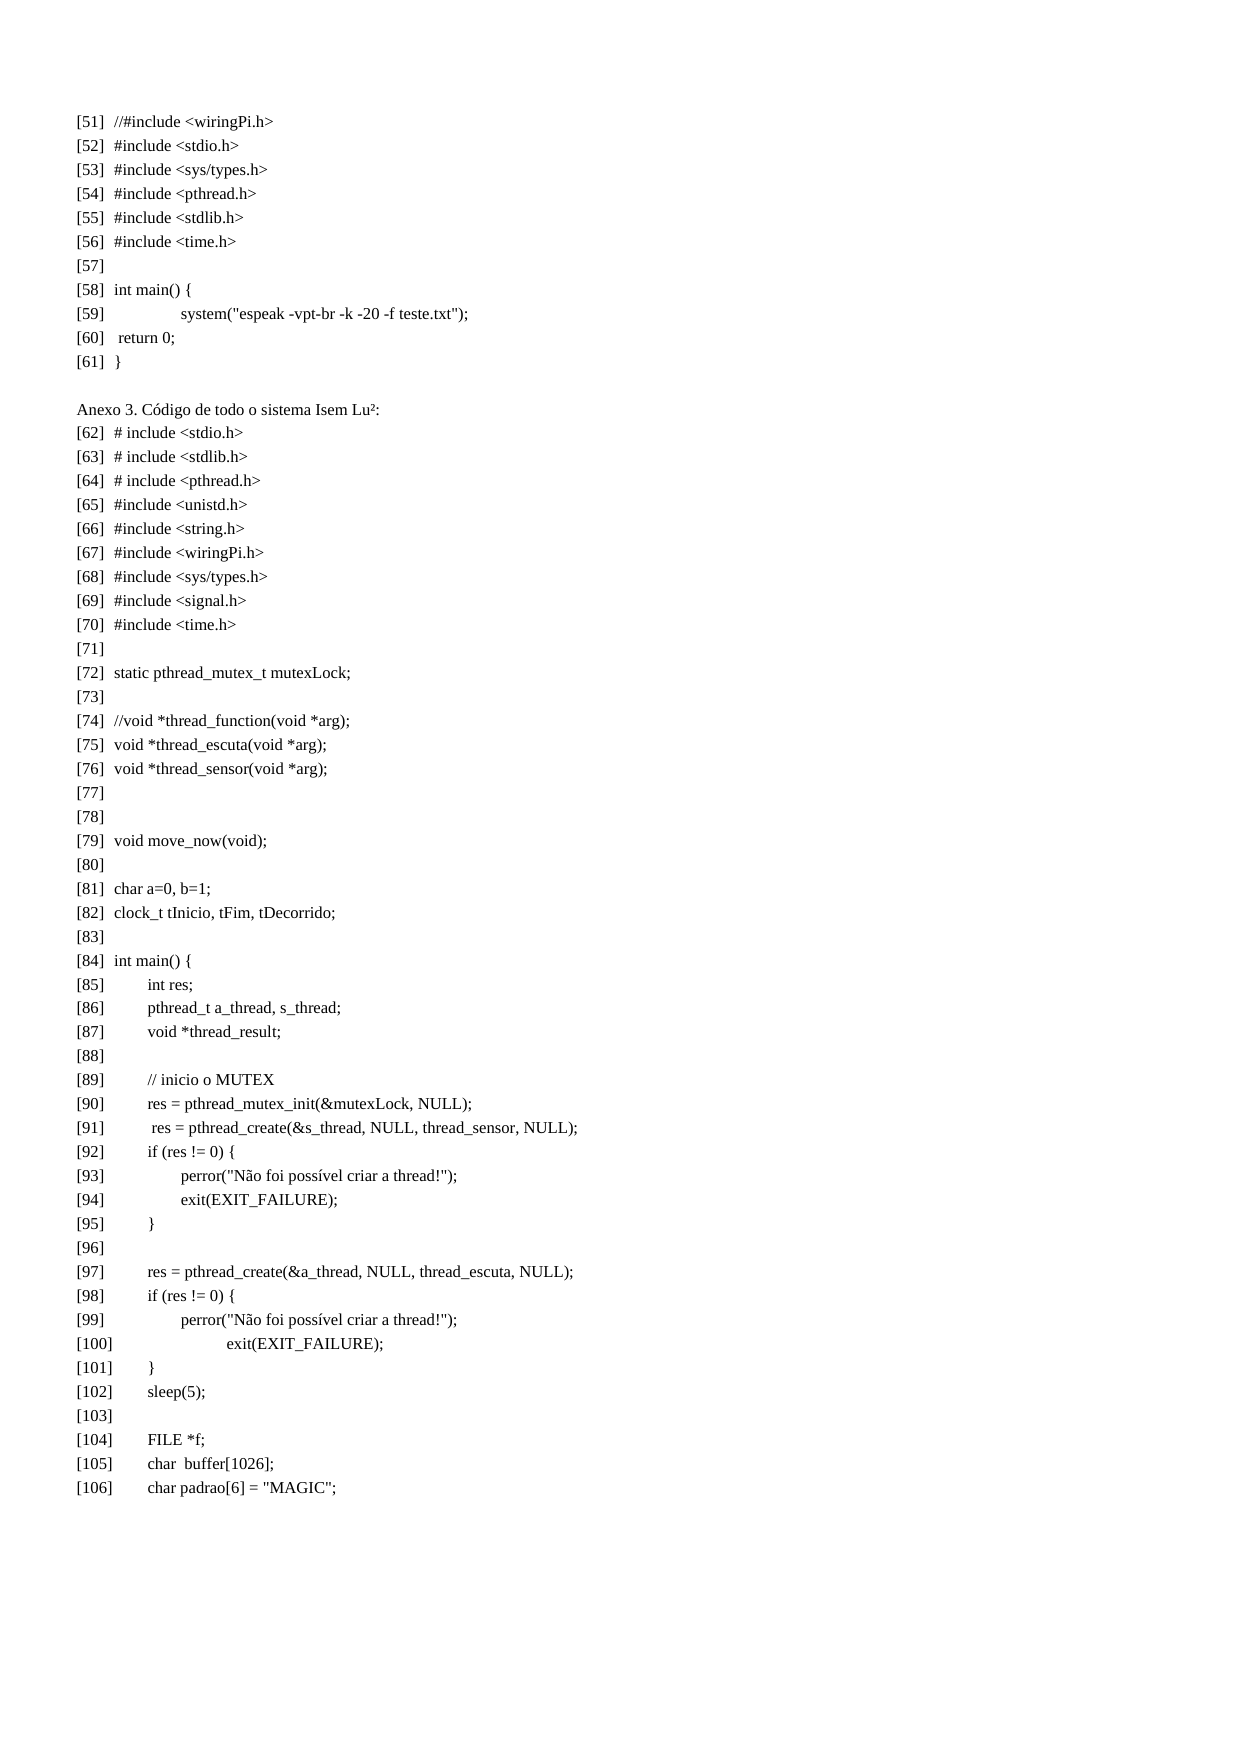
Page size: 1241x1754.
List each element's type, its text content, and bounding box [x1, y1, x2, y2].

text system("espeak -vpt-br -k -20 -f teste.txt"); [76, 304, 1164, 323]
text #include <time.h> [76, 616, 1164, 634]
text clock_t tInicio, tFim, tDecorrido; [76, 903, 1164, 922]
text #include <time.h> [76, 232, 1164, 251]
text void *thread_result; [76, 1023, 1164, 1042]
text #include <string.h> [76, 520, 1164, 538]
text //void *thread_function(void *arg); [76, 711, 1164, 730]
text exit(EXIT_FAILURE); [76, 1191, 1164, 1209]
text perror("Não foi possível criar a thread!"); [76, 1167, 1164, 1185]
text return 0; [76, 328, 1164, 347]
text #include <signal.h> [76, 592, 1164, 610]
text #include <stdio.h> [76, 136, 1164, 155]
text void *thread_escuta(void *arg); [76, 735, 1164, 754]
text #include <unistd.h> [76, 496, 1164, 514]
text # include <stdio.h> [76, 424, 1164, 443]
text pthread_t a_thread, s_thread; [76, 999, 1164, 1018]
text if (res != 0) { [76, 1143, 1164, 1161]
text void *thread_sensor(void *arg); [76, 759, 1164, 778]
text char a=0, b=1; [76, 879, 1164, 898]
text if (res != 0) { [76, 1286, 1164, 1305]
text void move_now(void); [76, 831, 1164, 850]
text #include <wiringPi.h> [76, 544, 1164, 562]
text #include <pthread.h> [76, 184, 1164, 203]
text # include <pthread.h> [76, 472, 1164, 491]
text static pthread_mutex_t mutexLock; [76, 663, 1164, 682]
text //#include <wiringPi.h> [76, 112, 1164, 131]
text res = pthread_create(&s_thread, NULL, thread_sensor, NULL); [76, 1119, 1164, 1137]
text #include <sys/types.h> [76, 160, 1164, 179]
text } [76, 352, 1164, 371]
text int res; [76, 975, 1164, 994]
list Anexo 3. Código de todo o sistema Isem Lu²: [76, 400, 1164, 419]
text perror("Não foi possível criar a thread!"); [76, 1310, 1164, 1329]
text // inicio o MUTEX [76, 1071, 1164, 1089]
text char padrao[6] = "MAGIC"; [76, 1478, 1164, 1497]
text } [76, 1358, 1164, 1377]
text } [76, 1214, 1164, 1233]
text sleep(5); [76, 1382, 1164, 1401]
text int main() { [76, 280, 1164, 299]
text int main() { [76, 951, 1164, 970]
text # include <stdlib.h> [76, 448, 1164, 467]
text char buffer[1026]; [76, 1454, 1164, 1473]
text #include <sys/types.h> [76, 568, 1164, 586]
text exit(EXIT_FAILURE); [76, 1334, 1164, 1353]
text res = pthread_mutex_init(&mutexLock, NULL); [76, 1095, 1164, 1113]
text FILE *f; [76, 1430, 1164, 1449]
text res = pthread_create(&a_thread, NULL, thread_escuta, NULL); [76, 1262, 1164, 1281]
text #include <stdlib.h> [76, 208, 1164, 227]
